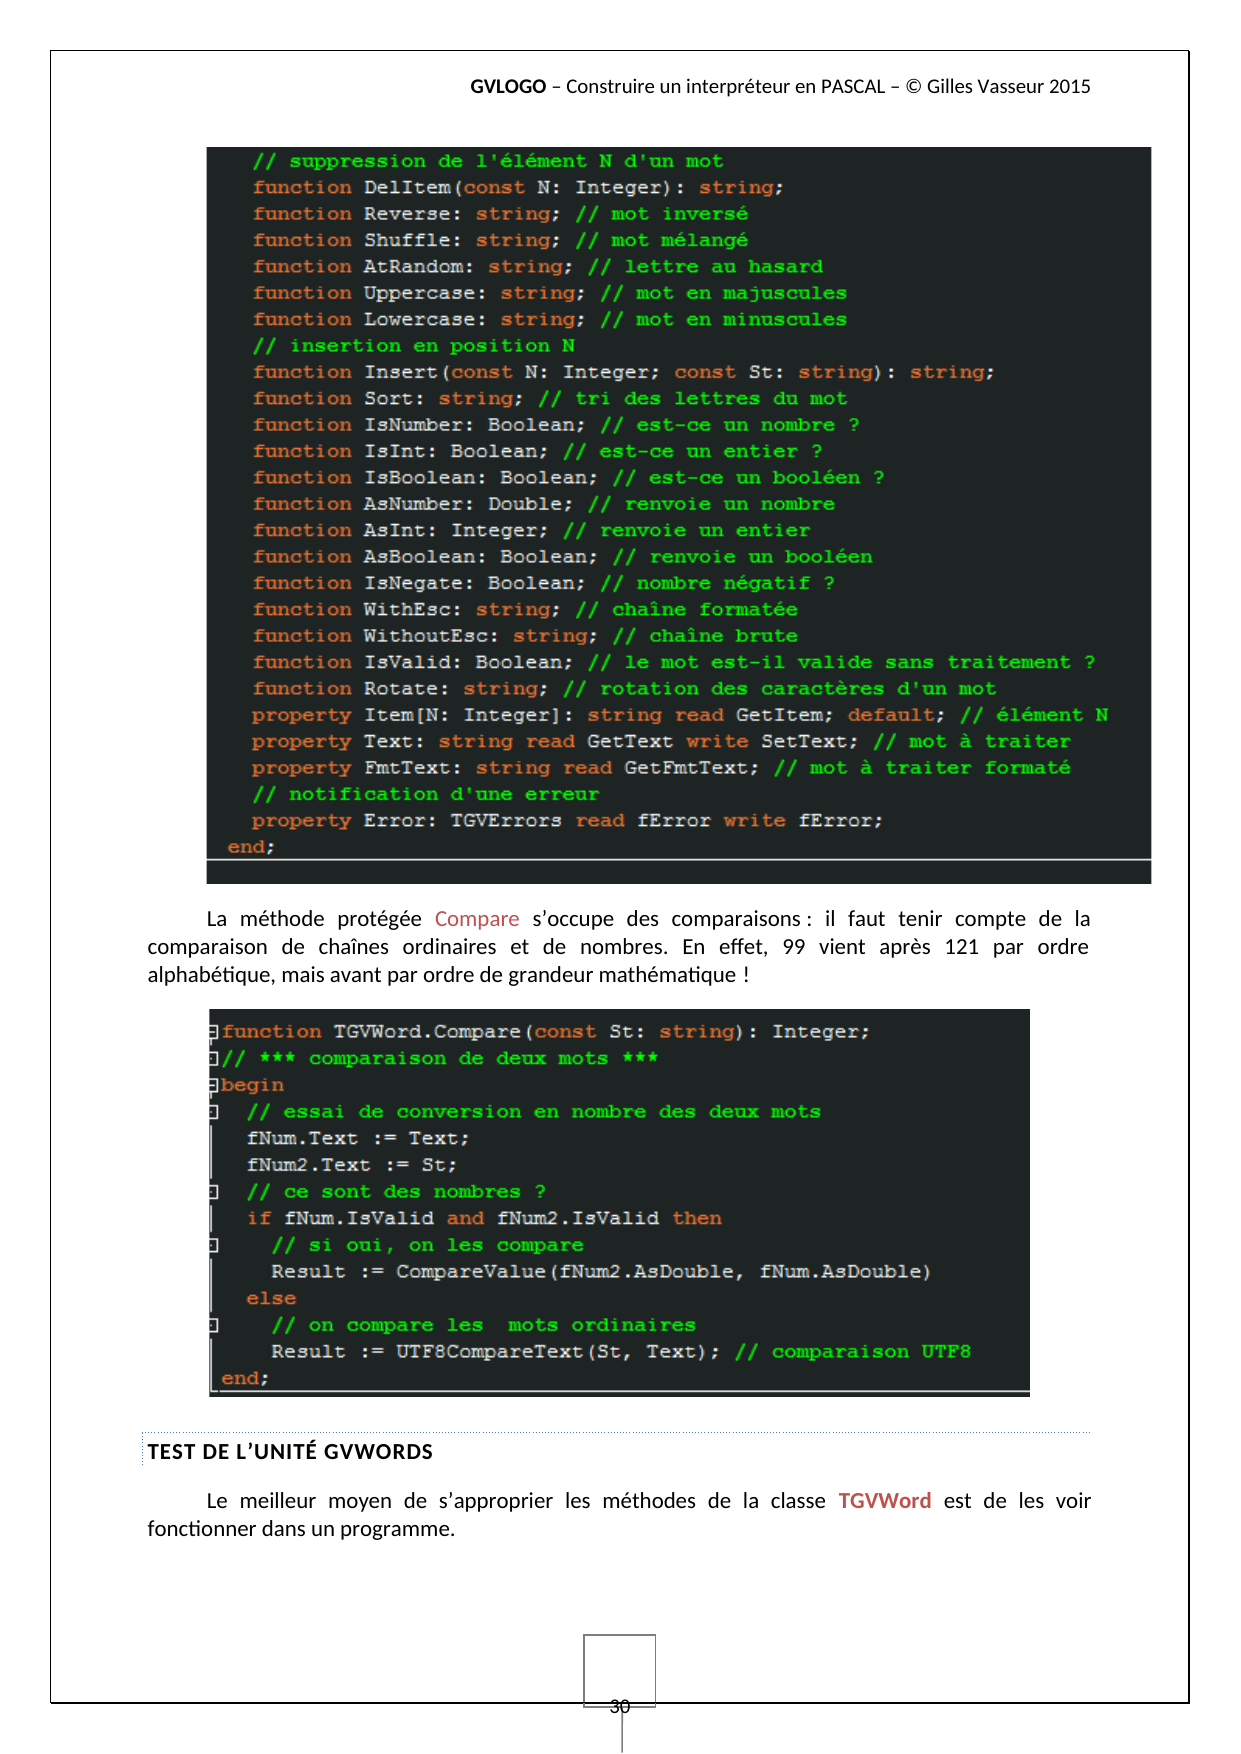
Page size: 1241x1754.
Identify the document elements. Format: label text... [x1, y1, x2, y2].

text Le meilleur moyen de s’approprier les méthodes de la classe TGVWord est de les voir fonctionner dans un programme. [147, 1486, 1092, 1542]
picture [209, 1009, 1030, 1397]
subtitle Test de l’unité GVWords [142, 1432, 1092, 1465]
text La méthode protégée Compare s’occupe des comparaisons : il faut tenir compte de la comparaison de chaînes ordinaires et de nombres. En effet, 99 vient après 121 par ordre alphabétique, mais avant par ordre de grandeur mathématique ! [147, 904, 1092, 988]
picture [206, 147, 1152, 884]
